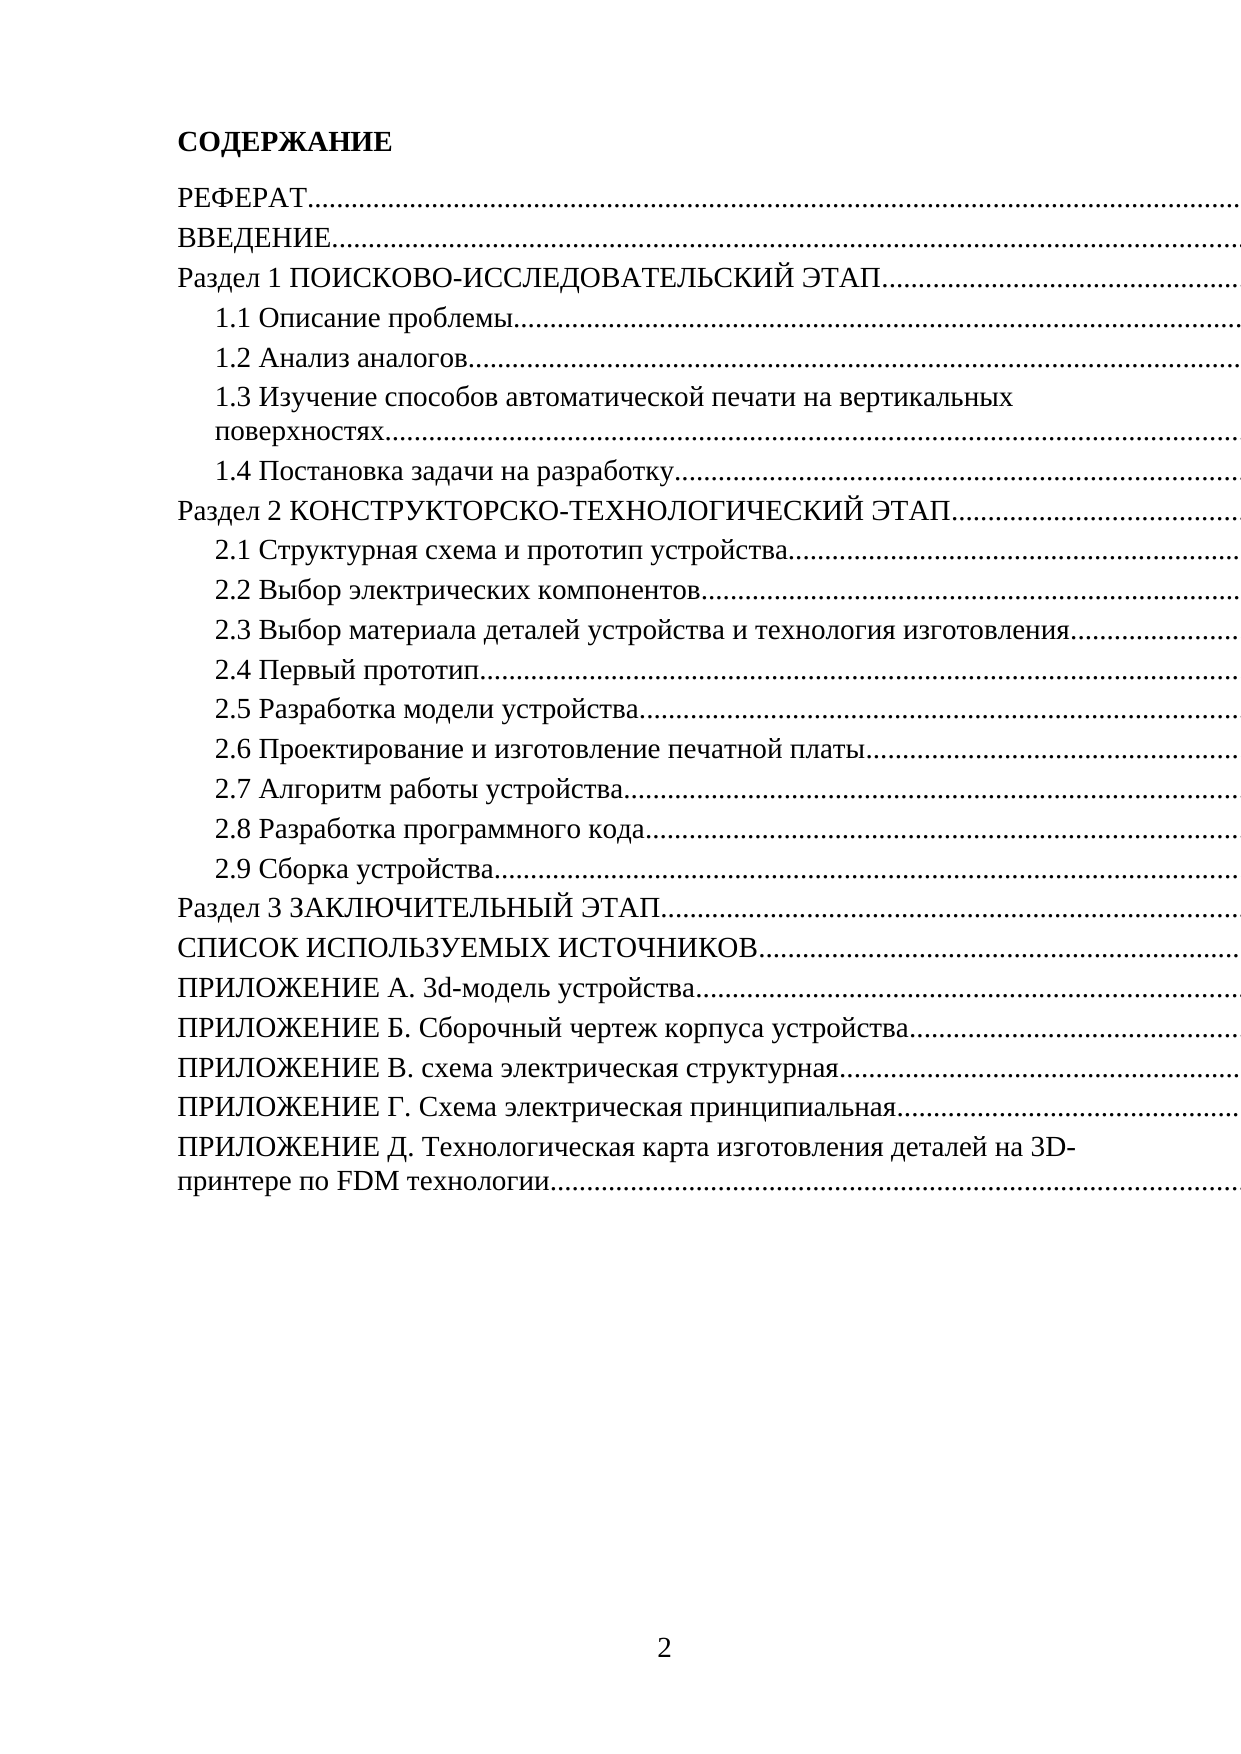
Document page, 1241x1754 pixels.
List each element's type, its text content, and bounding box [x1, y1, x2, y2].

text СОДЕРЖАНИЕ [177, 124, 1152, 157]
